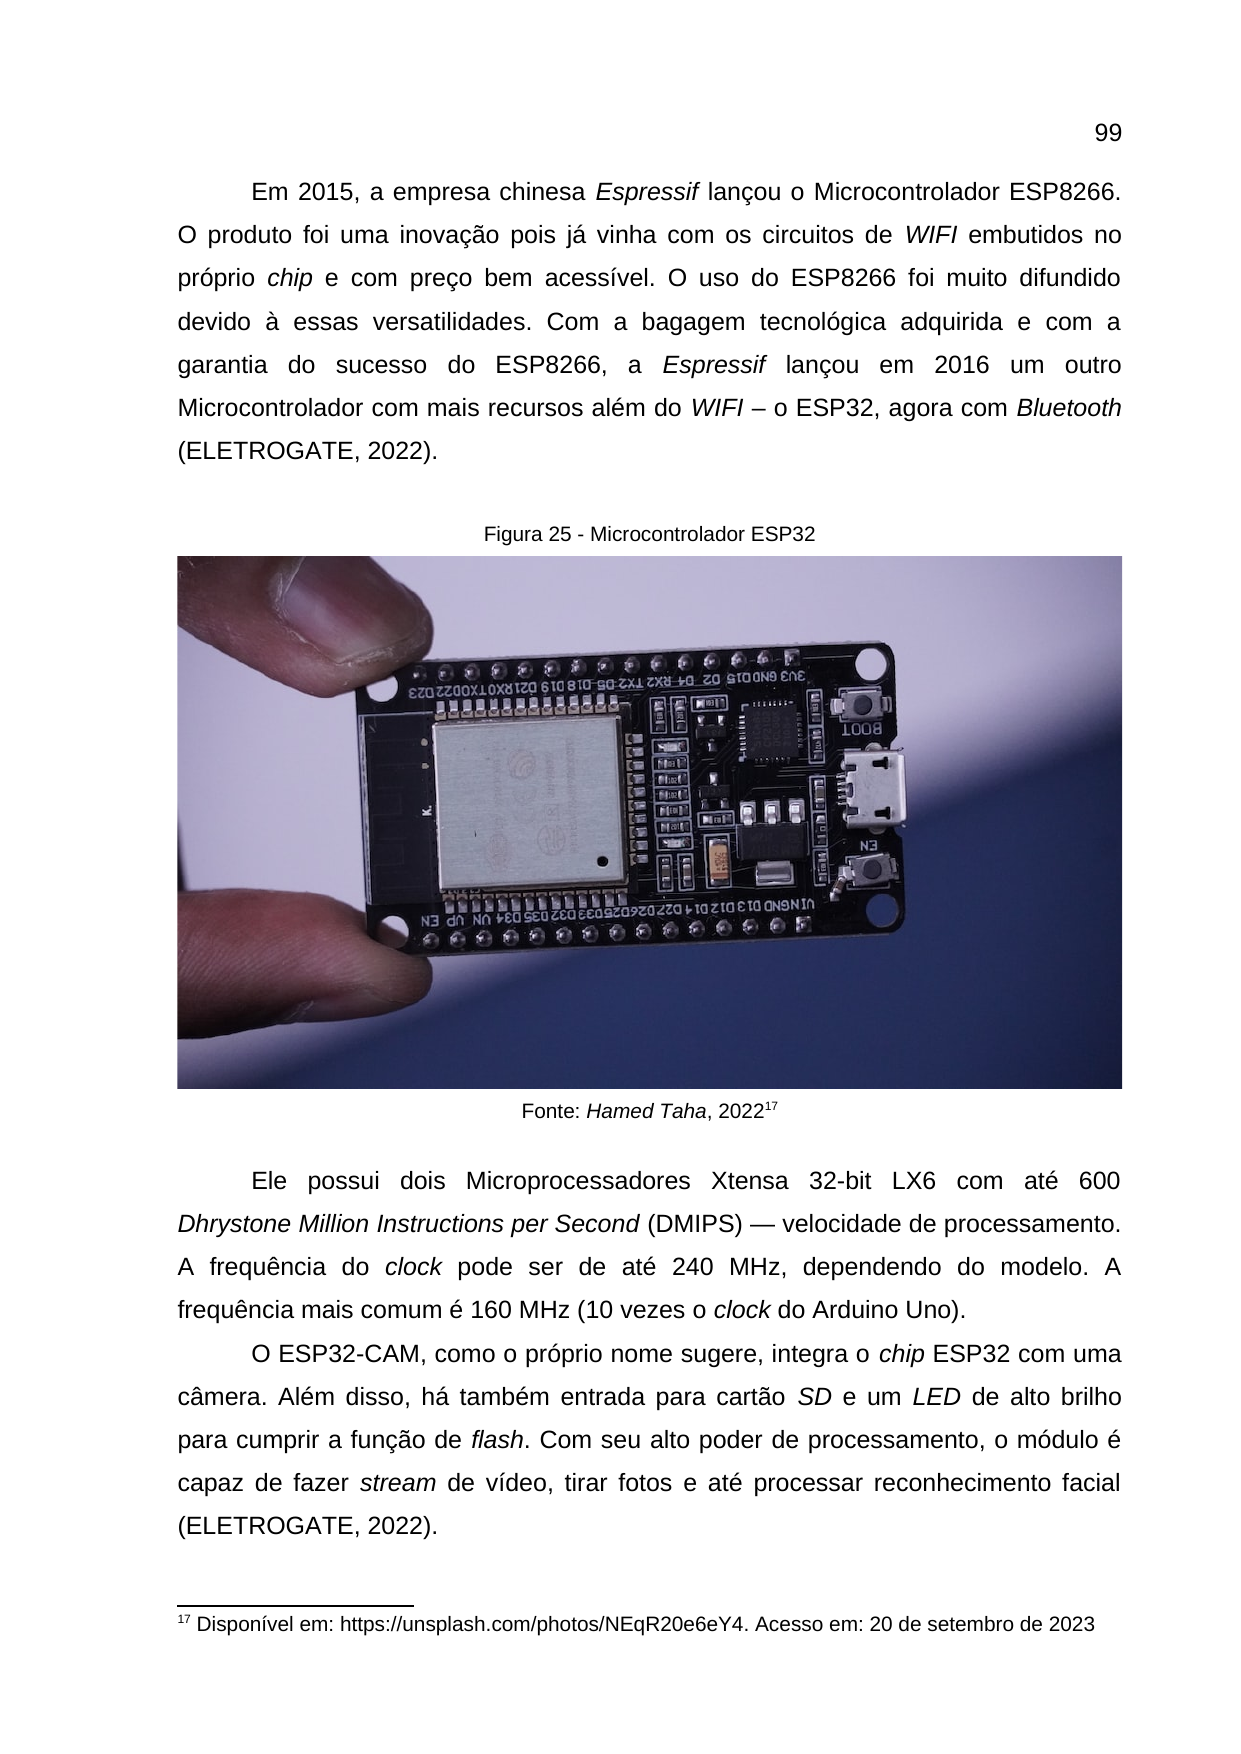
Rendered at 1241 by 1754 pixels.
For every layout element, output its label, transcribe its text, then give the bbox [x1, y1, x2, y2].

text O ESP32-CAM, como o próprio nome sugere, integra o chip ESP32 com uma câmera. Além disso, há também entrada para cartão SD e um LED de alto brilho para cumprir a função de flash. Com seu alto poder de processamento, o módulo é capaz de fazer stream de vídeo, tirar fotos e até processar reconhecimento facial (ELETROGATE, 2022). [177, 1338, 1122, 1540]
text Em 2015, a empresa chinesa Espressif lançou o Microcontrolador ESP8266. O produto foi uma inovação pois já vinha com os circuitos de WIFI embutidos no próprio chip e com preço bem acessível. O uso do ESP8266 foi muito difundido devido à essas versatilidades. Com a bagagem tecnológica adquirida e com a garantia do sucesso do ESP8266, a Espressif lançou em 2016 um outro Microcontrolador com mais recursos além do WIFI – o ESP32, agora com Bluetooth (ELETROGATE, 2022). [177, 177, 1122, 465]
text Fonte: Hamed Taha, 2022 [177, 1099, 1122, 1123]
text Ele possui dois Microprocessadores Xtensa 32-bit LX6 com até 600 Dhrystone Million Instructions per Second (DMIPS) — velocidade de processamento. A frequência do clock pode ser de até 240 MHz, dependendo do modelo. A frequência mais comum é 160 MHz (10 vezes o clock do Arduino Uno). [177, 1166, 1122, 1324]
picture [177, 556, 1123, 1089]
